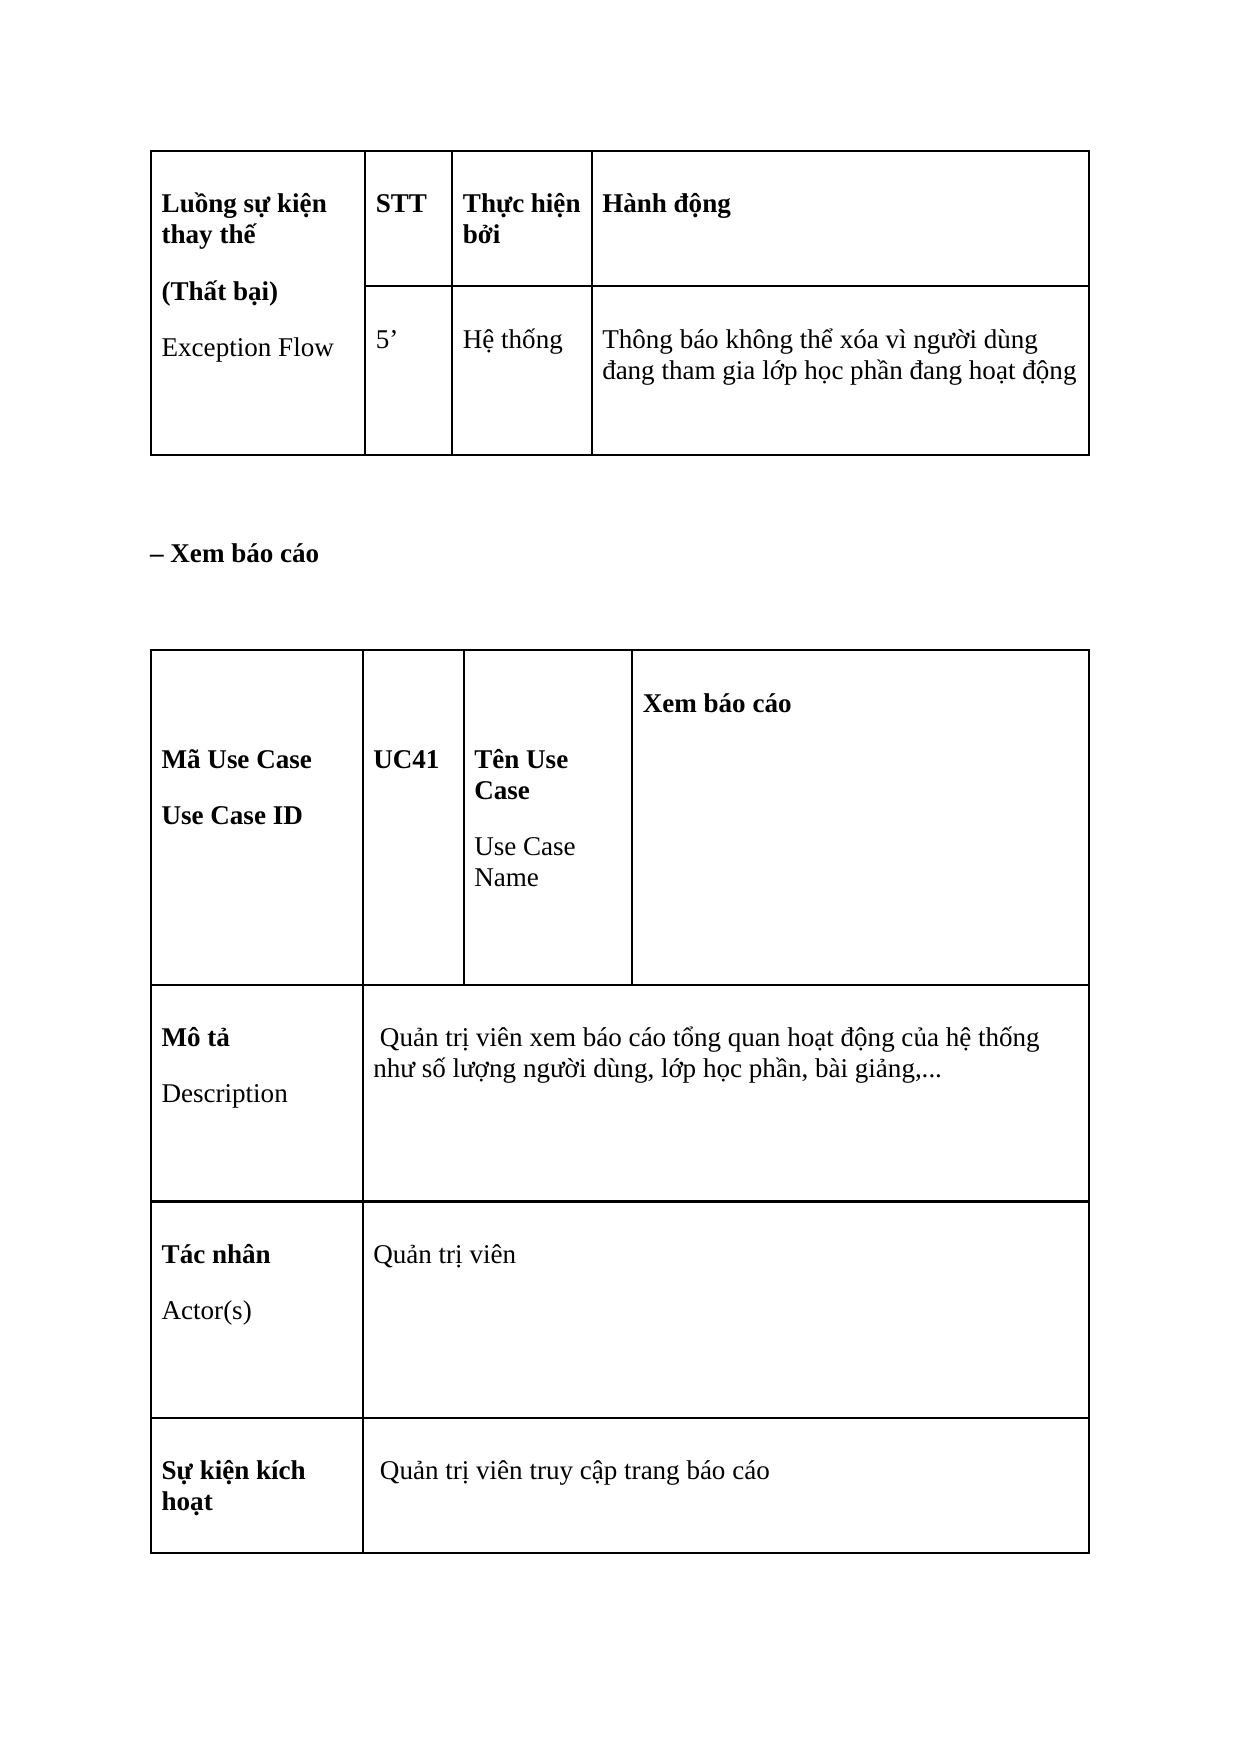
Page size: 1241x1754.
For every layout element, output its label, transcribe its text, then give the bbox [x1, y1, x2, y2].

table_cell Quản trị viên xem báo cáo tổng quan hoạt động của hệ thống như số lượng người dùng, lớp học phần, bài giảng,... [364, 986, 1088, 1200]
table_header Mã Use Case Use Case ID [152, 651, 362, 984]
table_header UC41 [364, 651, 463, 984]
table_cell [364, 1419, 1088, 1552]
table_cell Tác nhân Actor(s) [152, 1203, 362, 1417]
table_header Tên Use Case Use Case Name [465, 651, 631, 984]
table_cell 5’ [366, 287, 451, 454]
table_cell Mô tả Description [152, 986, 362, 1200]
table_cell Thực hiện bởi [453, 152, 591, 285]
table_cell Thông báo không thể xóa vì người dùng đang tham gia lớp học phần đang hoạt động [593, 287, 1088, 454]
table_cell Luồng sự kiện thay thế (Thất bại) Exception Flow [152, 152, 364, 454]
table_cell Quản trị viên [364, 1203, 1088, 1417]
table_cell STT [366, 152, 451, 285]
table_cell Hệ thống [453, 287, 591, 454]
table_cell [152, 1419, 362, 1552]
table_cell Hành động [593, 152, 1088, 285]
table_header Xem báo cáo [633, 651, 1088, 984]
text – Xem báo cáo [150, 537, 1090, 568]
